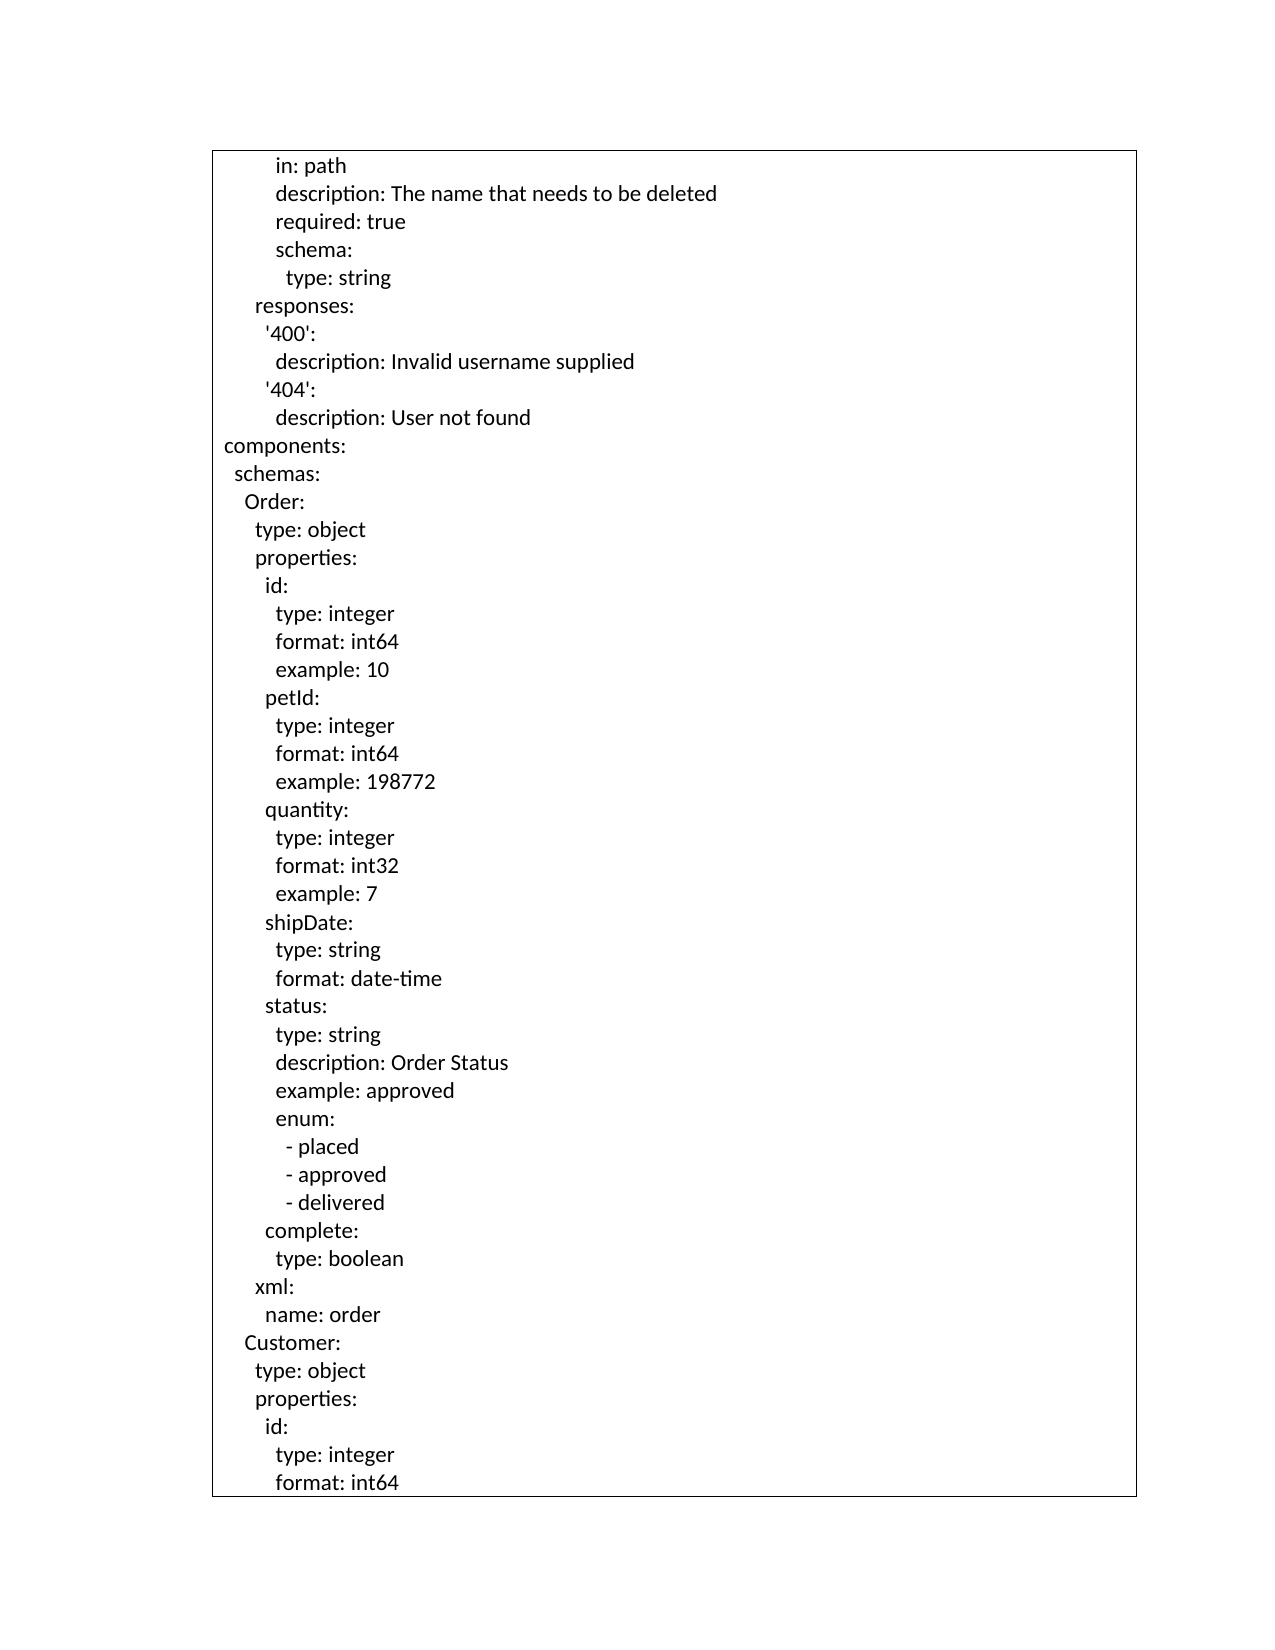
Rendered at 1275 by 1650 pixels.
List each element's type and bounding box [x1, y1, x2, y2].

table_header [213, 151, 1136, 1496]
